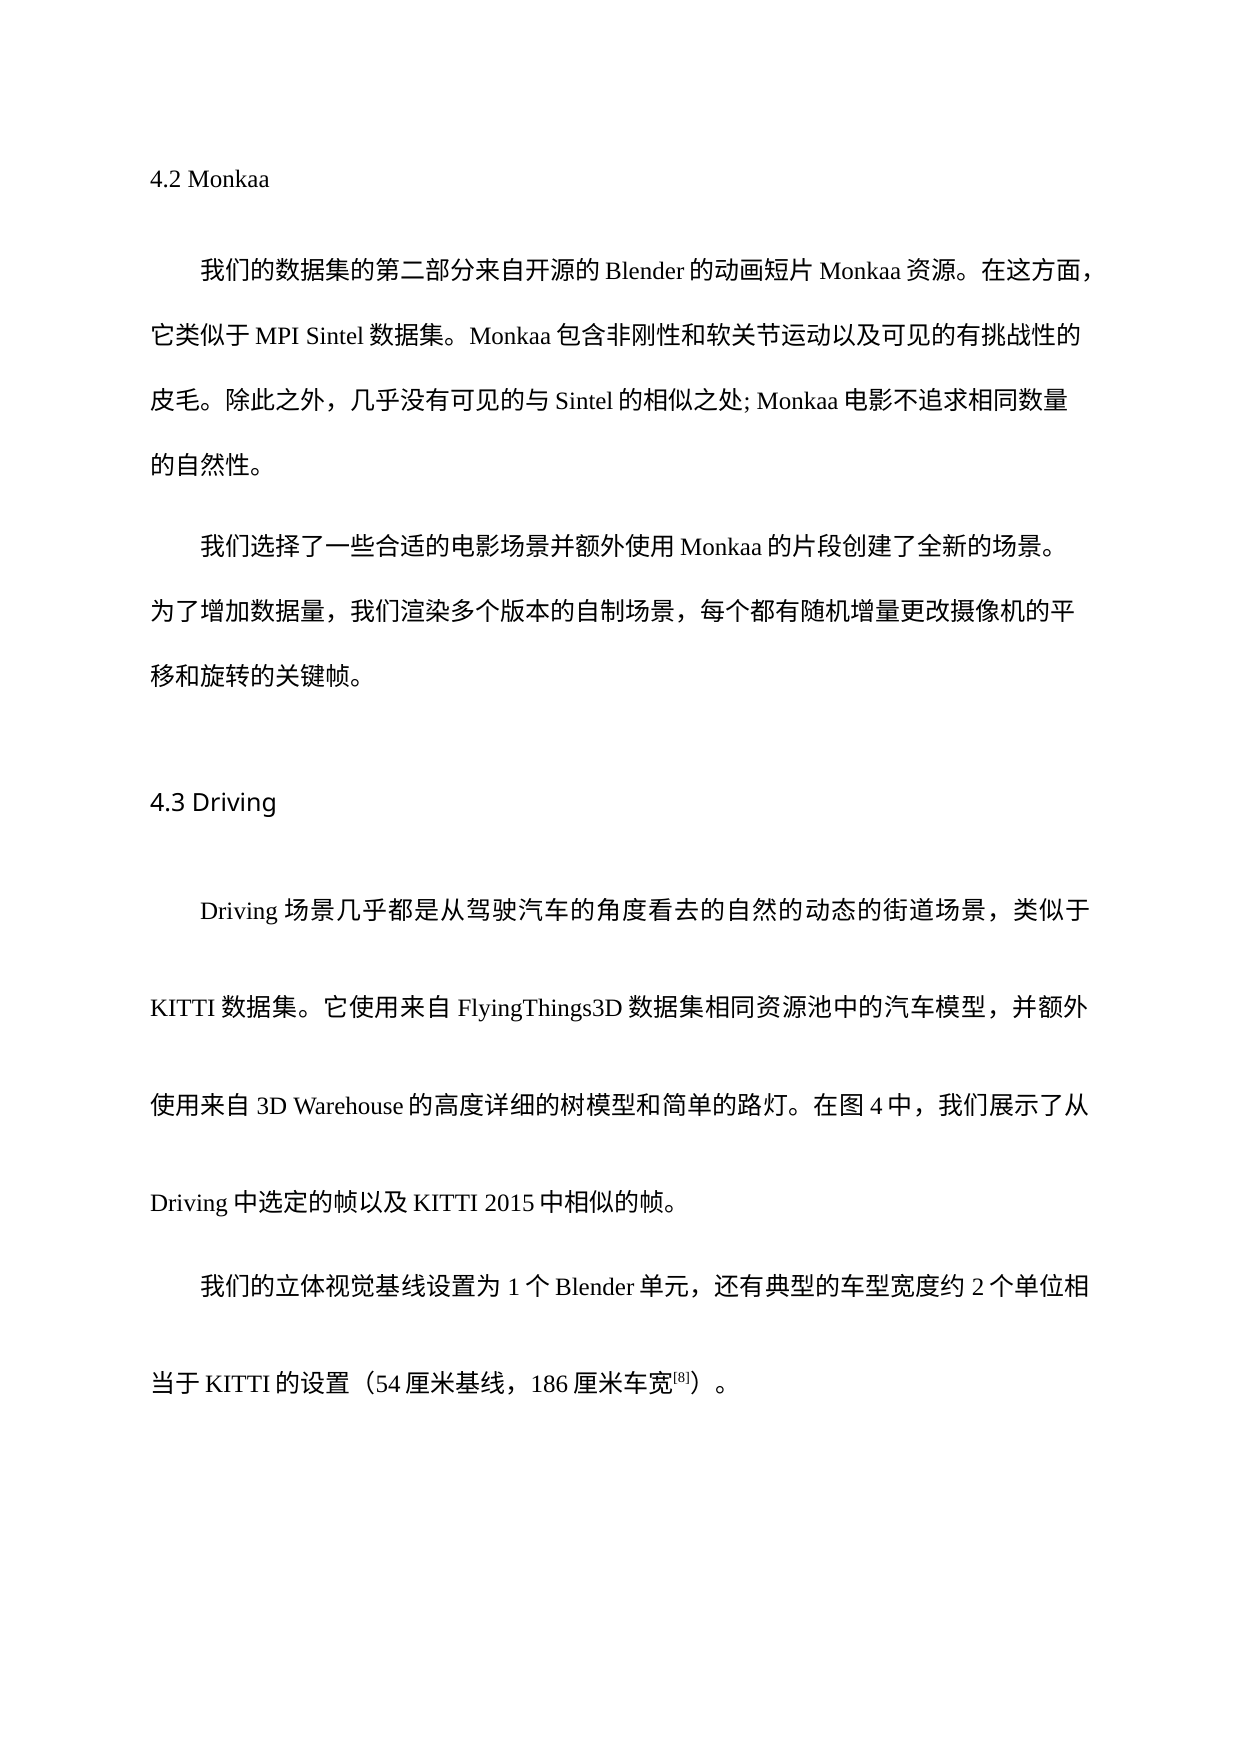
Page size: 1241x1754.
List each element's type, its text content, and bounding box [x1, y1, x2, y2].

text 我们的立体视觉基线设置为1个Blender单元，还有典型的车型宽度约2个单位相当于KITTI的设置（54厘米基线，186厘米车宽[8]）。 [150, 1252, 1090, 1414]
text 我们选择了一些合适的电影场景并额外使用Monkaa的片段创建了全新的场景。为了增加数据量，我们渲染多个版本的自制场景，每个都有随机增量更改摄像机的平移和旋转的关键帧。 [150, 512, 1090, 707]
text 我们的数据集的第二部分来自开源的Blender的动画短片Monkaa资源。在这方面，它类似于MPI Sintel数据集。Monkaa包含非刚性和软关节运动以及可见的有挑战性的皮毛。除此之外，几乎没有可见的与Sintel的相似之处; Monkaa电影不追求相同数量的自然性。 [150, 236, 1090, 496]
text 4.3 Driving [150, 769, 1090, 834]
text Driving场景几乎都是从驾驶汽车的角度看去的自然的动态的街道场景，类似于KITTI数据集。它使用来自FlyingThings3D数据集相同资源池中的汽车模型，并额外使用来自3D Warehouse的高度详细的树模型和简单的路灯。在图4中，我们展示了从Driving中选定的帧以及KITTI 2015中相似的帧。 [150, 876, 1090, 1233]
text 4.2 Monkaa [150, 162, 1090, 194]
